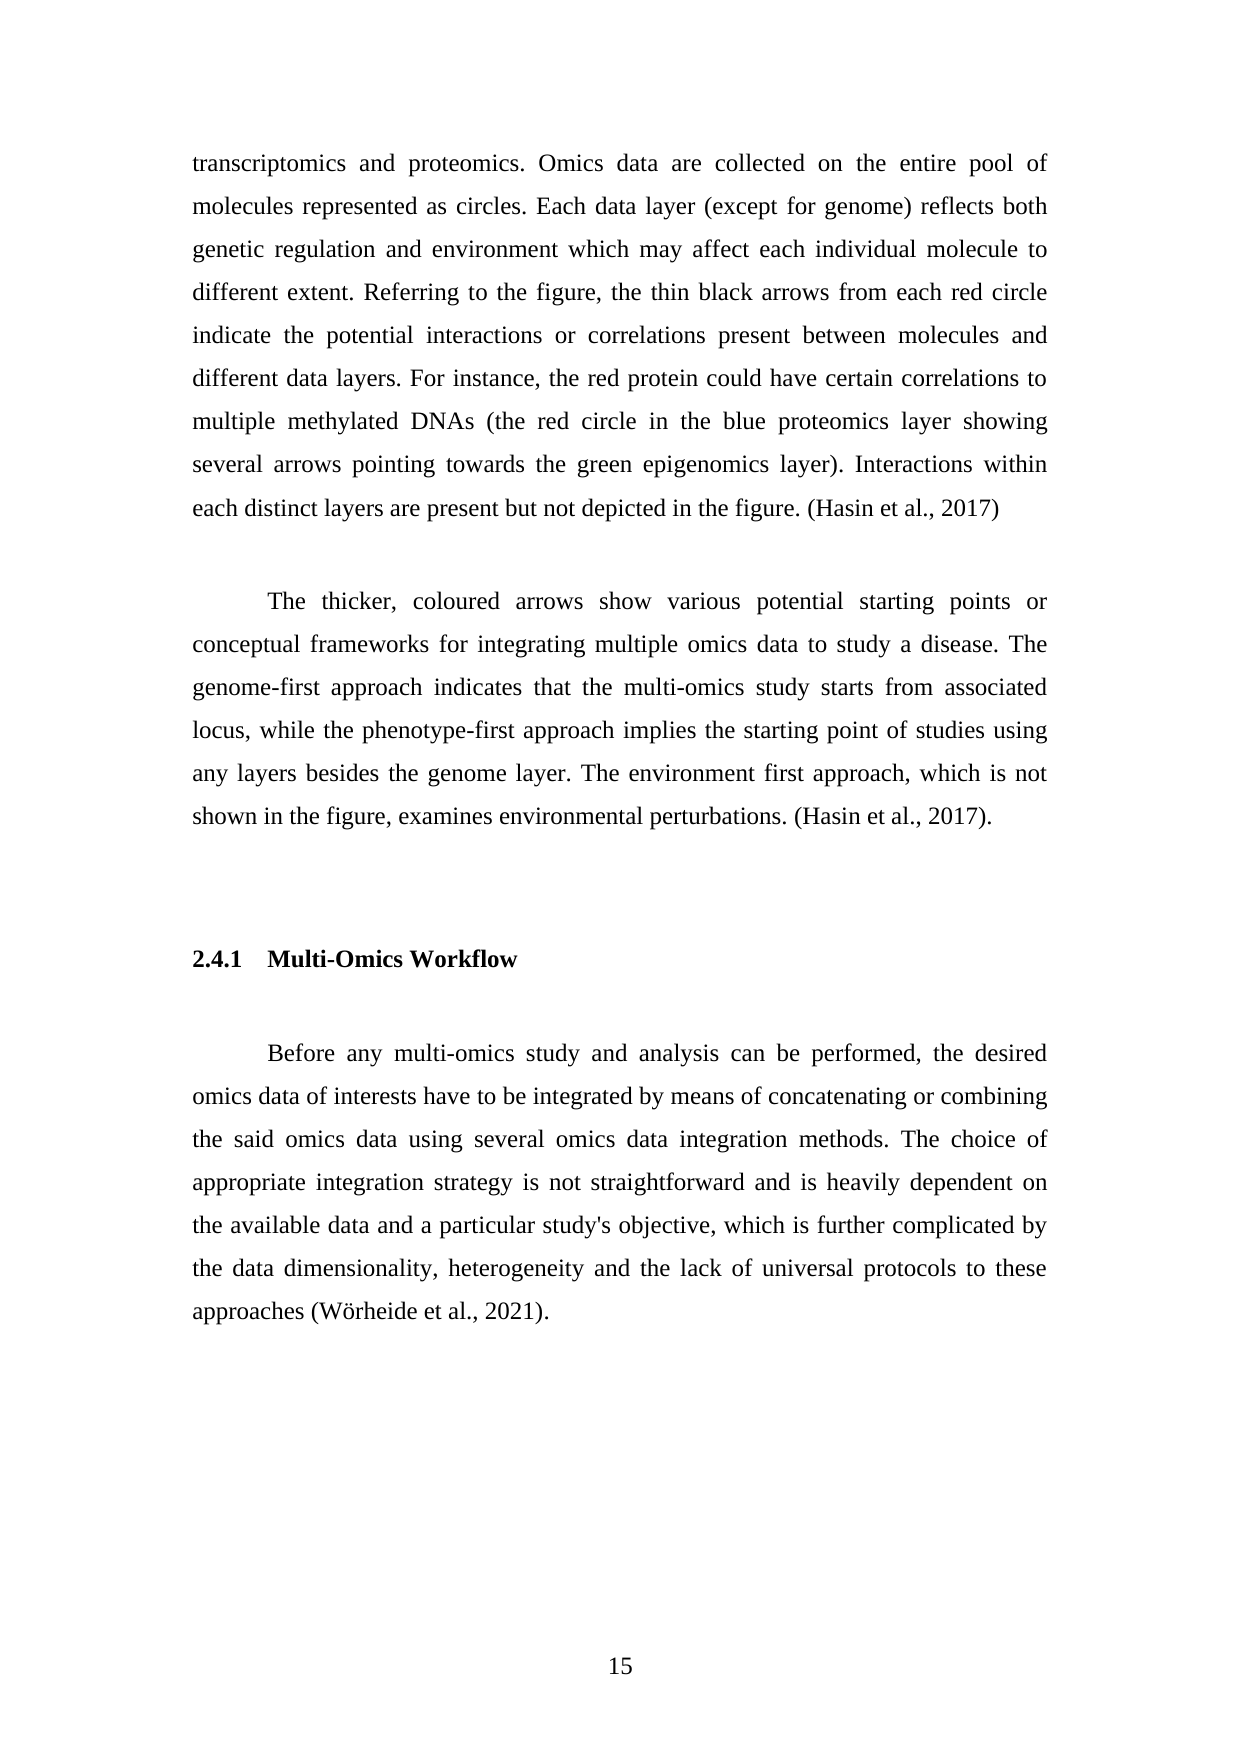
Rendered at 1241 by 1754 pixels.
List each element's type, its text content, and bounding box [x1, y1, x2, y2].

text Before any multi-omics study and analysis can be performed, the desired omics data of interests have to be integrated by means of concatenating or combining the said omics data using several omics data integration methods. The choice of appropriate integration strategy is not straightforward and is heavily dependent on the available data and a particular study's objective, which is further complicated by the data dimensionality, heterogeneity and the lack of universal protocols to these approaches (Wörheide et al., 2021). [192, 1038, 1048, 1325]
subtitle Multi-Omics Workflow [192, 944, 1048, 973]
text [192, 148, 1048, 521]
text The thicker, coloured arrows show various potential starting points or conceptual frameworks for integrating multiple omics data to study a disease. The genome-first approach indicates that the multi-omics study starts from associated locus, while the phenotype-first approach implies the starting point of studies using any layers besides the genome layer. The environment first approach, which is not shown in the figure, examines environmental perturbations. (Hasin et al., 2017). [192, 586, 1048, 830]
